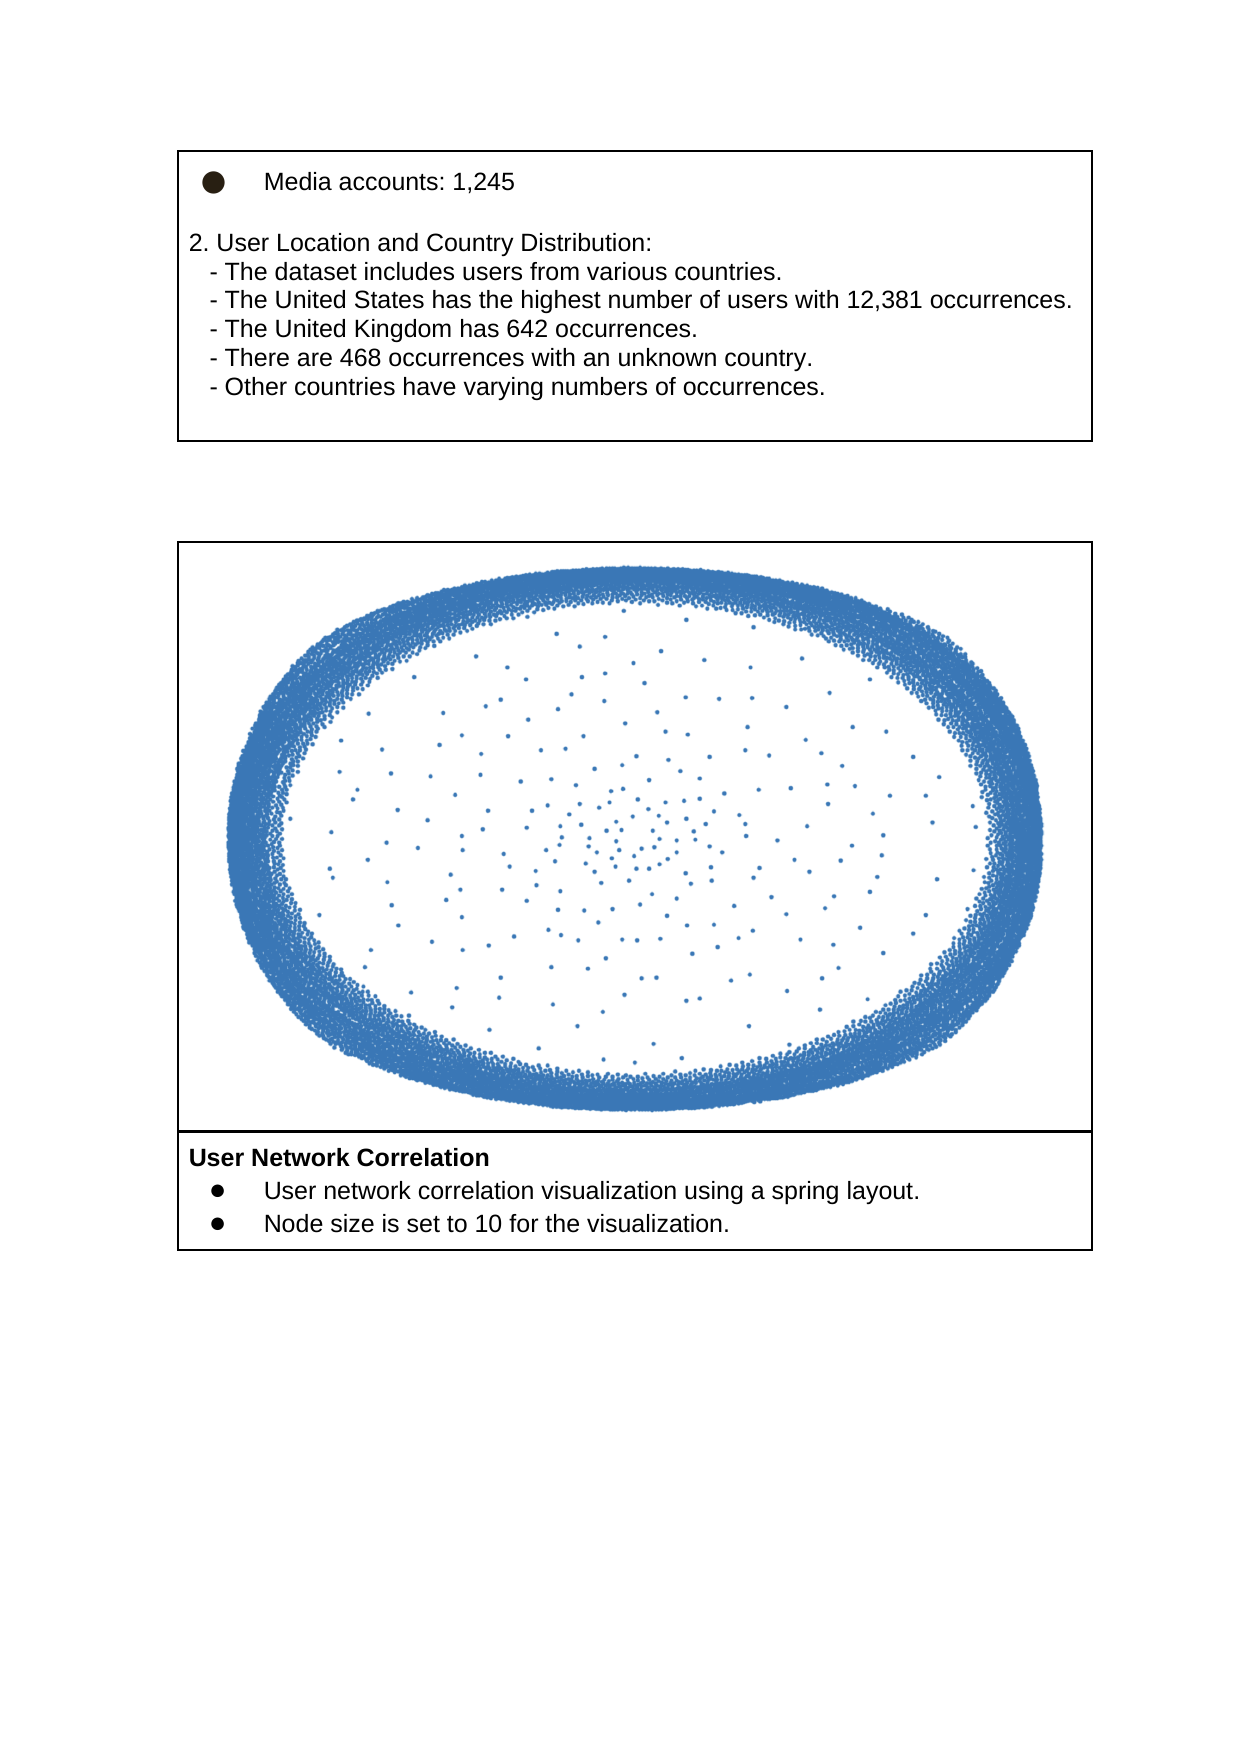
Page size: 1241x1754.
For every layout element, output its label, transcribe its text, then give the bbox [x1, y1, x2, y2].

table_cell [179, 152, 1091, 440]
table_cell User Network Correlation User network correlation visualization using a spring layout. Node size is set to 10 for the visualization. [179, 1133, 1091, 1249]
table_header [179, 543, 1091, 1130]
picture [188, 553, 1080, 1120]
